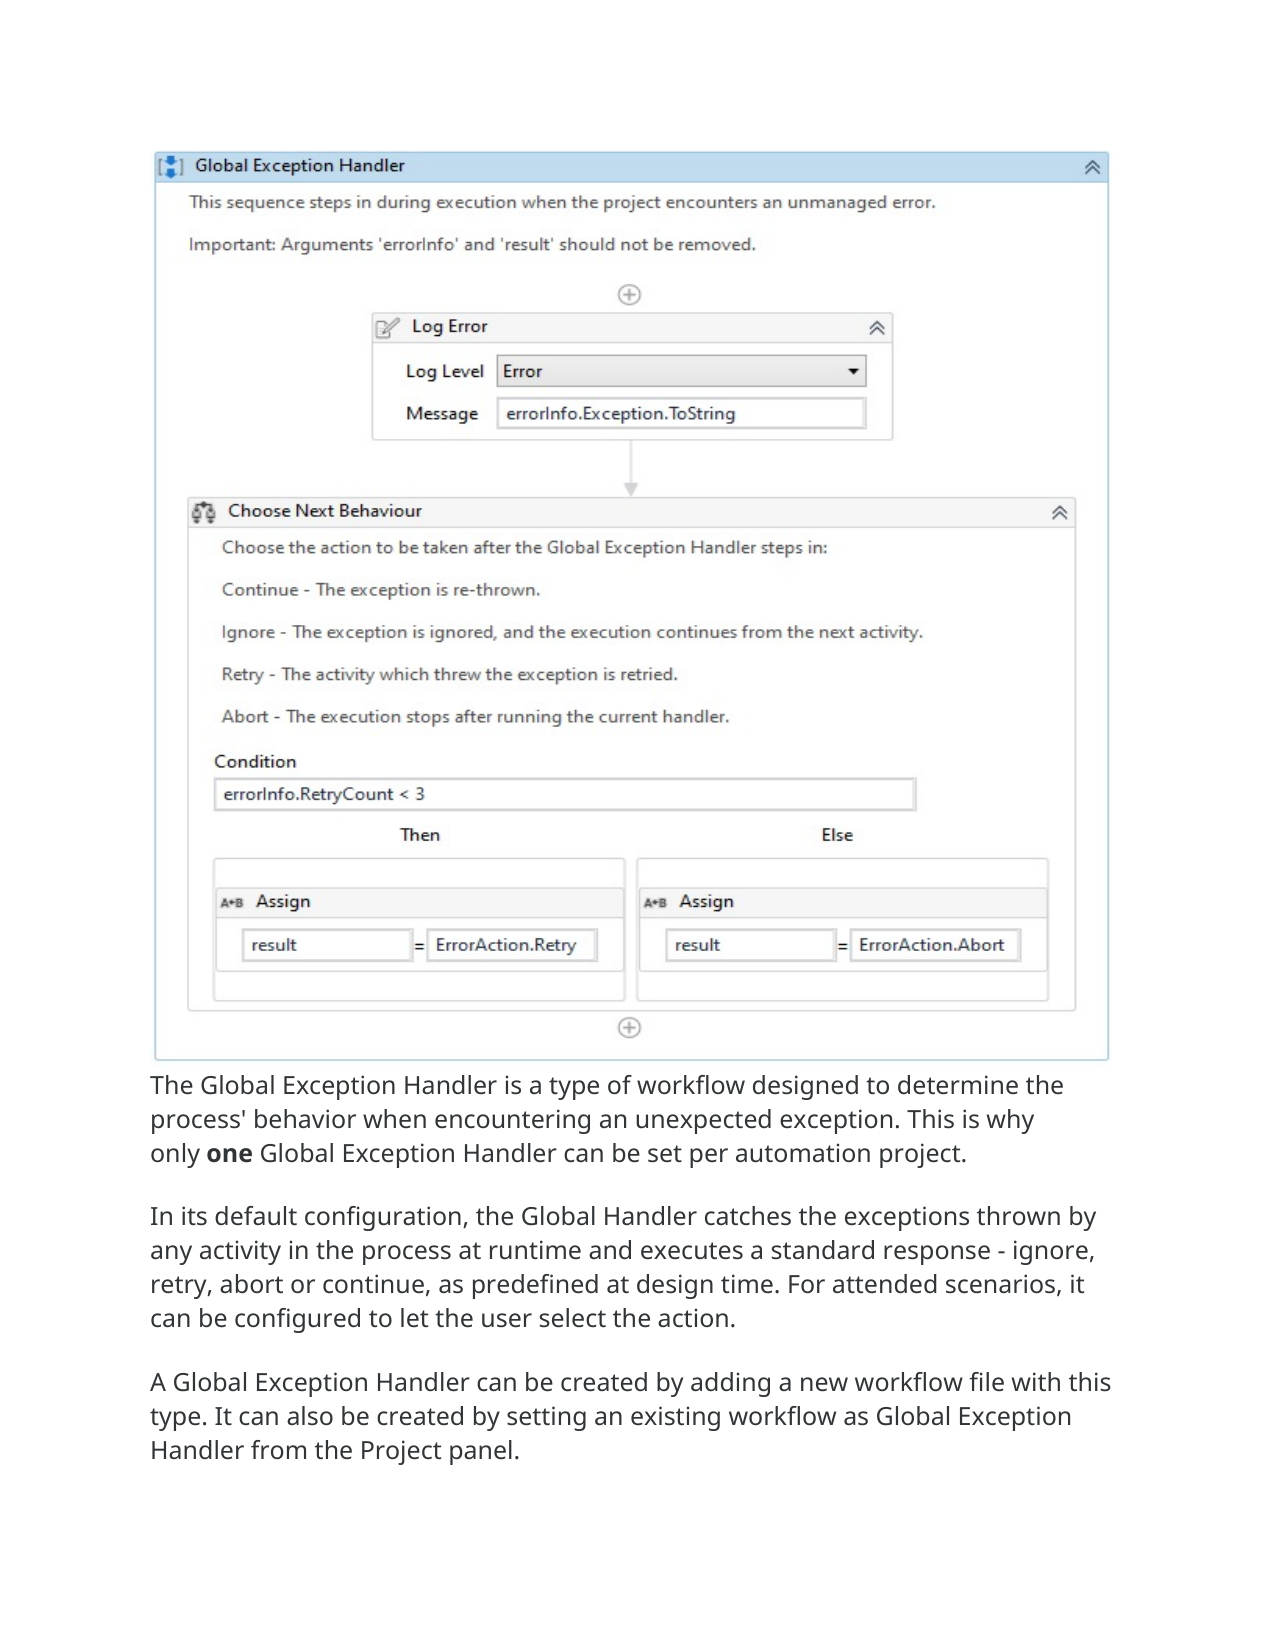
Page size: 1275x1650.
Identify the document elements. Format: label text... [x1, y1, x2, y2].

picture [150, 150, 1114, 1068]
text The Global Exception Handler is a type of workflow designed to determine the process' behavior when encountering an unexpected exception. This is why only one Global Exception Handler can be set per automation project. [150, 1067, 1125, 1170]
text In its default configuration, the Global Handler catches the exceptions thrown by any activity in the process at runtime and executes a standard response - ignore, retry, abort or continue, as predefined at design time. For attended scenarios, it can be configured to let the user select the action. [150, 1199, 1125, 1335]
text A Global Exception Handler can be created by adding a new workflow file with this type. It can also be created by setting an existing workflow as Global Exception Handler from the Project panel. [150, 1364, 1125, 1466]
